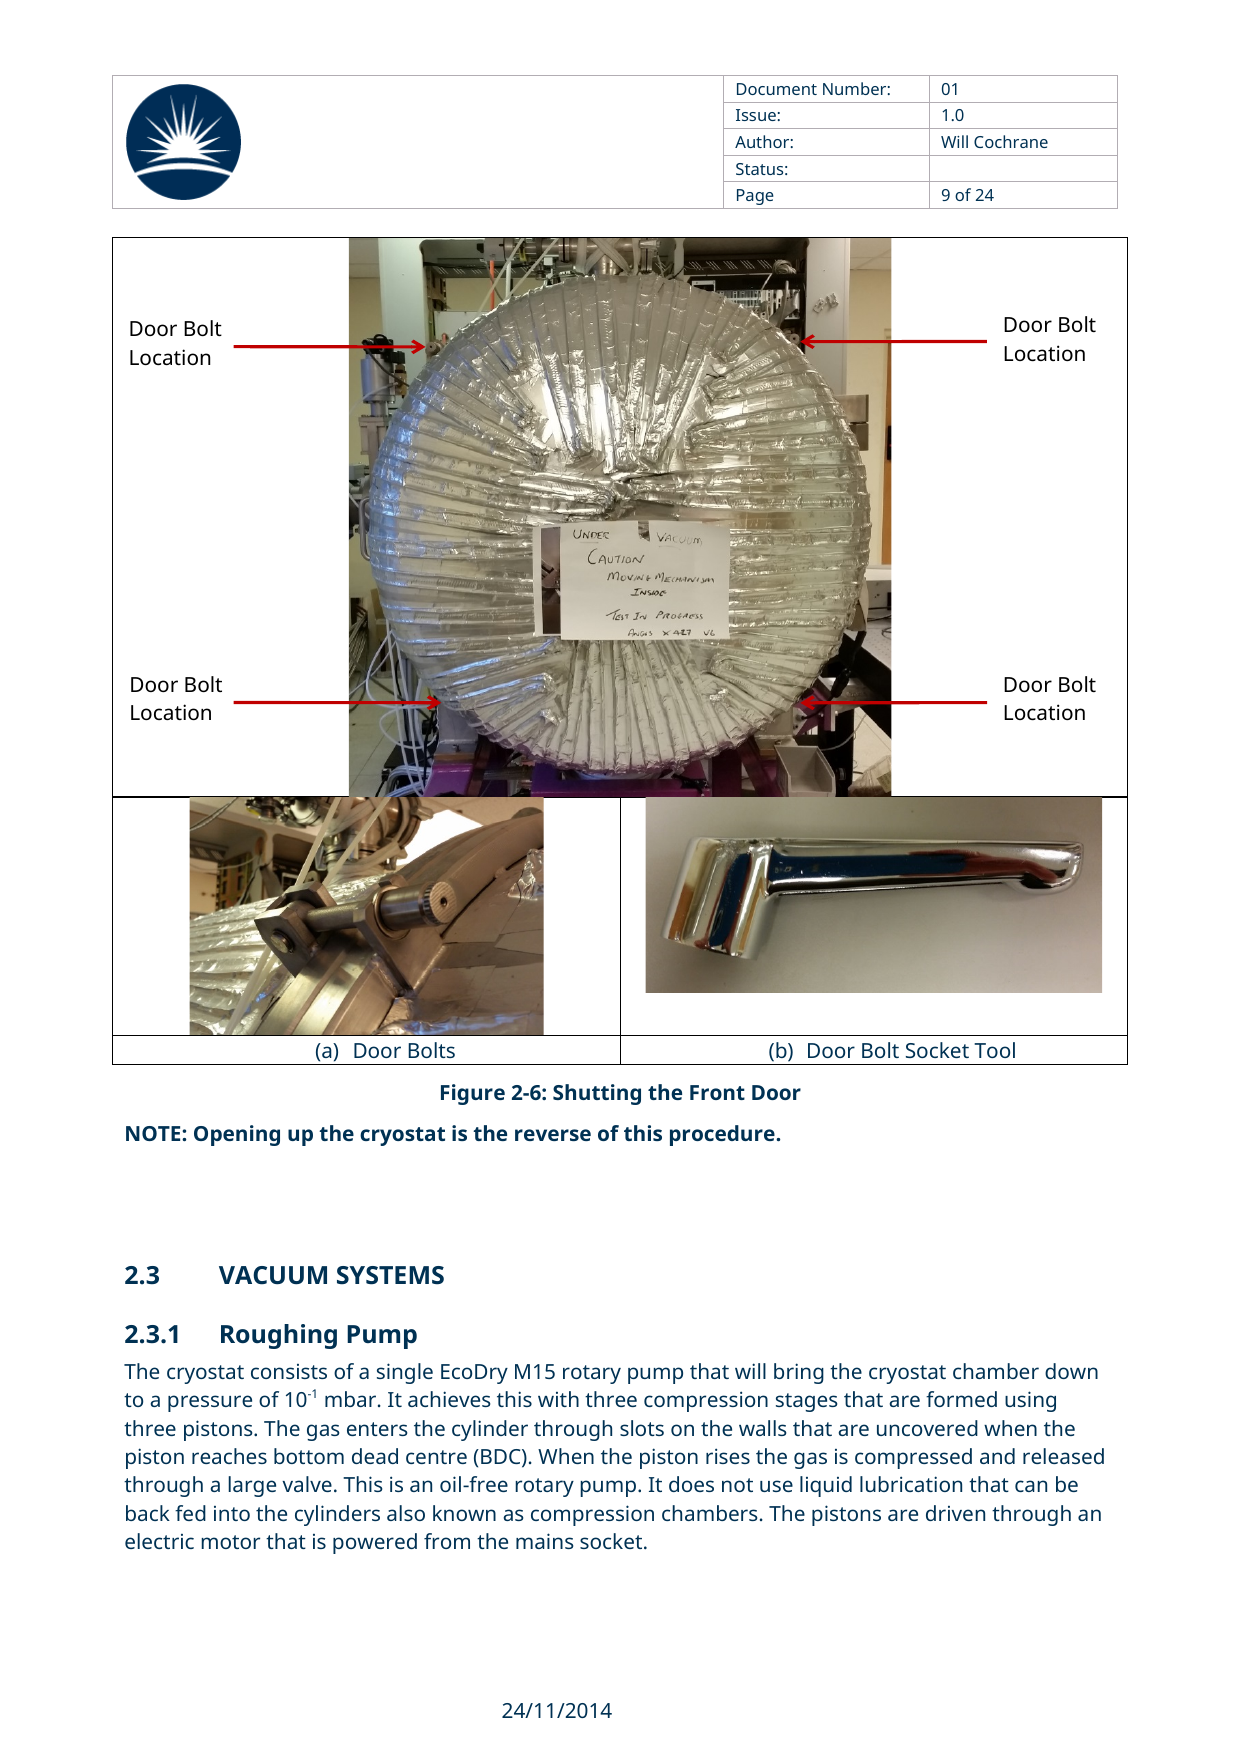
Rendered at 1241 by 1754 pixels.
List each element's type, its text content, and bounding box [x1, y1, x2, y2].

table_cell [113, 798, 189, 1035]
text The cryostat consists of a single EcoDry M15 rotary pump that will bring the cryostat chamber down to a pressure of 10-1 mbar. It achieves this with three compression stages that are formed using three pistons. The gas enters the cylinder through slots on the walls that are uncovered when the piston reaches bottom dead centre (BDC). When the piston rises the gas is compressed and released through a large valve. This is an oil-free rotary pump. It does not use liquid lubrication that can be back fed into the cylinders also known as compression chambers. The pistons are driven through an electric motor that is powered from the mains socket. [124, 1357, 1116, 1556]
table_header [113, 238, 348, 345]
subtitle Roughing Pump [124, 1316, 1116, 1351]
table_cell [621, 798, 1127, 1035]
table_header [113, 349, 348, 796]
table_cell [544, 798, 620, 1035]
subtitle VACUUM SYSTEMS [124, 1257, 1116, 1291]
picture [124, 82, 243, 202]
picture [189, 238, 1103, 1035]
text Figure 2-6: Shutting the Front Door [124, 1078, 1116, 1106]
table_cell Door Bolts [113, 1036, 620, 1064]
text NOTE: Opening up the cryostat is the reverse of this procedure. [124, 1119, 1116, 1147]
table_cell Door Bolt Socket Tool [621, 1036, 1127, 1064]
table_header [892, 238, 1127, 796]
